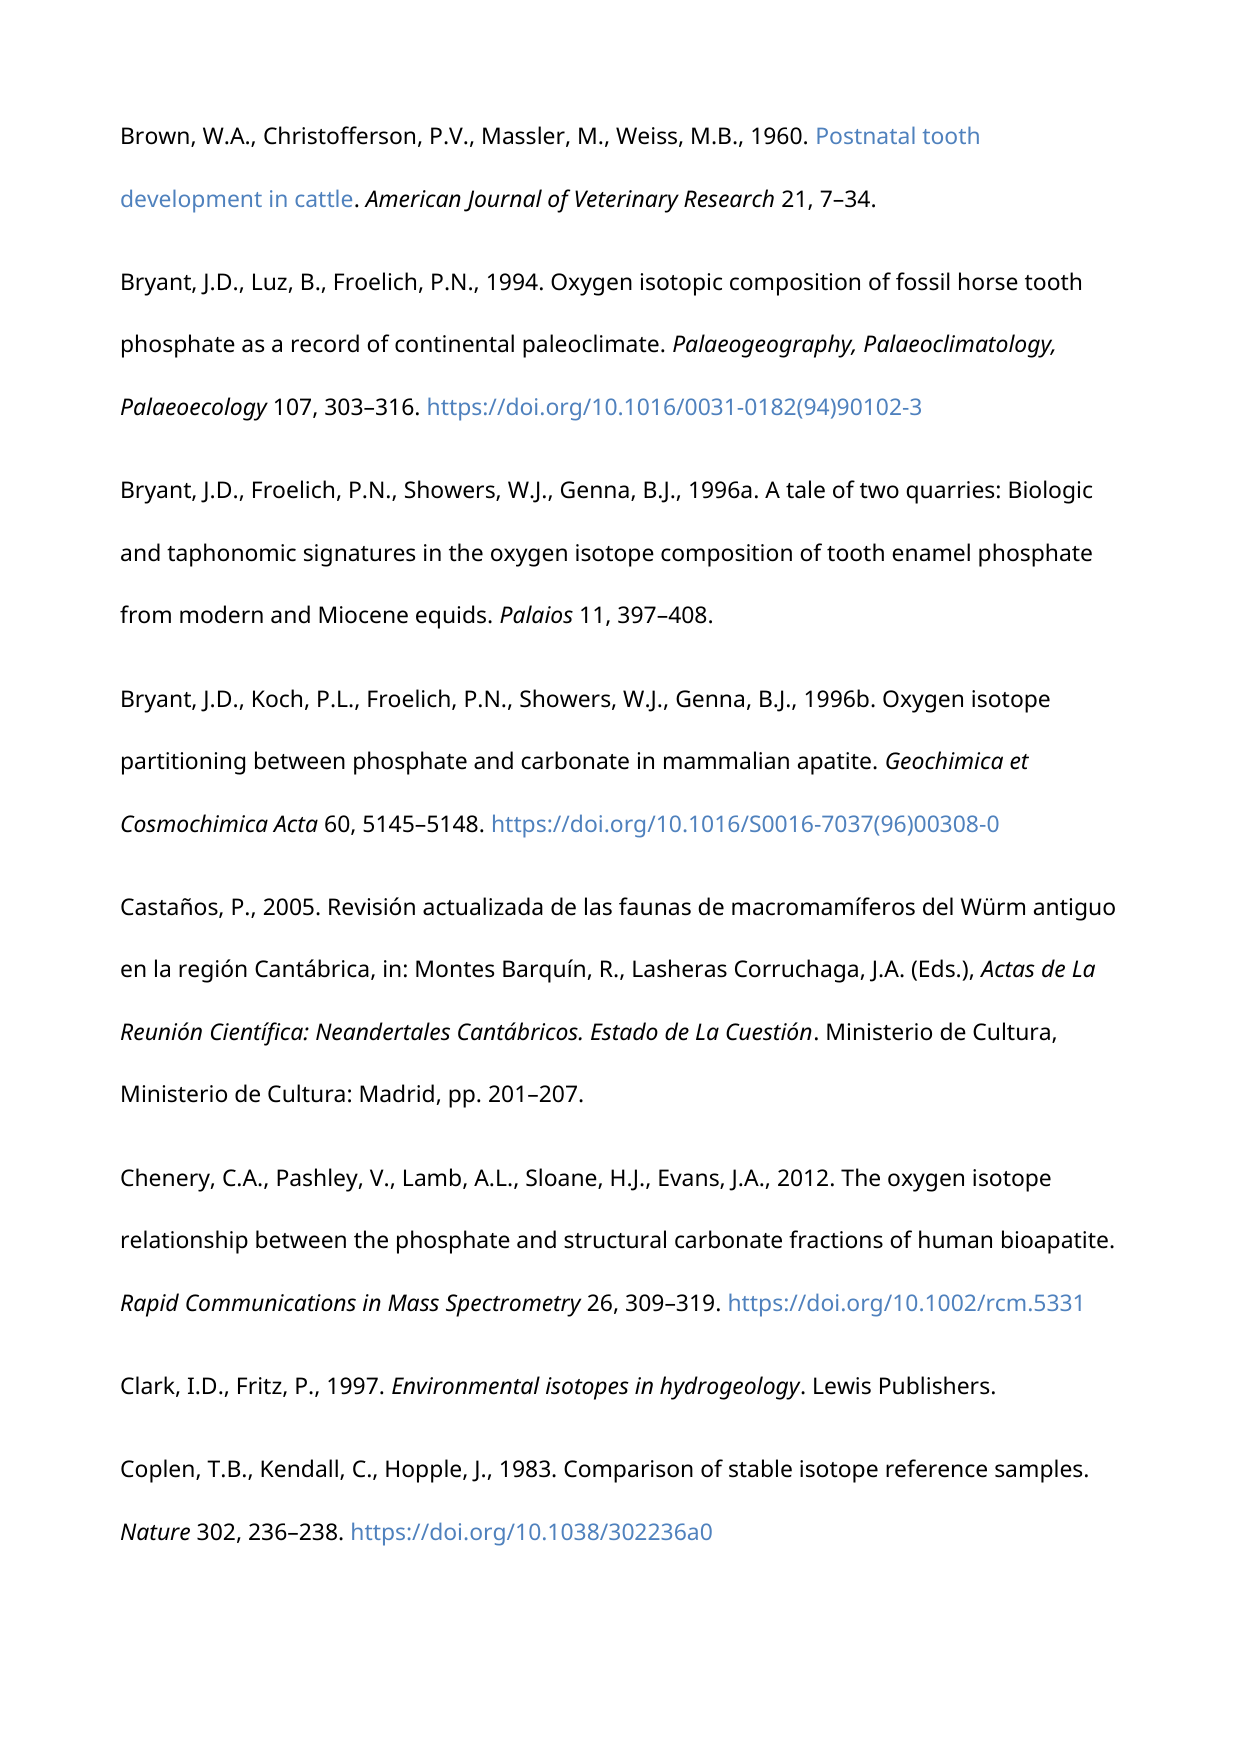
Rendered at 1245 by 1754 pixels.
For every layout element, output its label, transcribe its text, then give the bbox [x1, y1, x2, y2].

text Castaños, P., 2005. Revisión actualizada de las faunas de macromamíferos del Würm antiguo en la región Cantábrica, in: Montes Barquín, R., Lasheras Corruchaga, J.A. (Eds.), Actas de La Reunión Científica: Neandertales Cantábricos. Estado de La Cuestión. Ministerio de Cultura, Ministerio de Cultura: Madrid, pp. 201–207. [120, 891, 1125, 1109]
text Chenery, C.A., Pashley, V., Lamb, A.L., Sloane, H.J., Evans, J.A., 2012. The oxygen isotope relationship between the phosphate and structural carbonate fractions of human bioapatite. Rapid Communications in Mass Spectrometry 26, 309–319. https://doi.org/10.1002/rcm.5331 [120, 1162, 1125, 1318]
text Brown, W.A., Christofferson, P.V., Massler, M., Weiss, M.B., 1960. Postnatal tooth development in cattle. American Journal of Veterinary Research 21, 7–34. [120, 120, 1125, 214]
text Bryant, J.D., Froelich, P.N., Showers, W.J., Genna, B.J., 1996a. A tale of two quarries: Biologic and taphonomic signatures in the oxygen isotope composition of tooth enamel phosphate from modern and Miocene equids. Palaios 11, 397–408. [120, 474, 1125, 630]
text Clark, I.D., Fritz, P., 1997. Environmental isotopes in hydrogeology. Lewis Publishers. [120, 1370, 1125, 1401]
text Bryant, J.D., Luz, B., Froelich, P.N., 1994. Oxygen isotopic composition of fossil horse tooth phosphate as a record of continental paleoclimate. Palaeogeography, Palaeoclimatology, Palaeoecology 107, 303–316. https://doi.org/10.1016/0031-0182(94)90102-3 [120, 266, 1125, 422]
text Bryant, J.D., Koch, P.L., Froelich, P.N., Showers, W.J., Genna, B.J., 1996b. Oxygen isotope partitioning between phosphate and carbonate in mammalian apatite. Geochimica et Cosmochimica Acta 60, 5145–5148. https://doi.org/10.1016/S0016-7037(96)00308-0 [120, 682, 1125, 839]
text Coplen, T.B., Kendall, C., Hopple, J., 1983. Comparison of stable isotope reference samples. Nature 302, 236–238. https://doi.org/10.1038/302236a0 [120, 1453, 1125, 1547]
